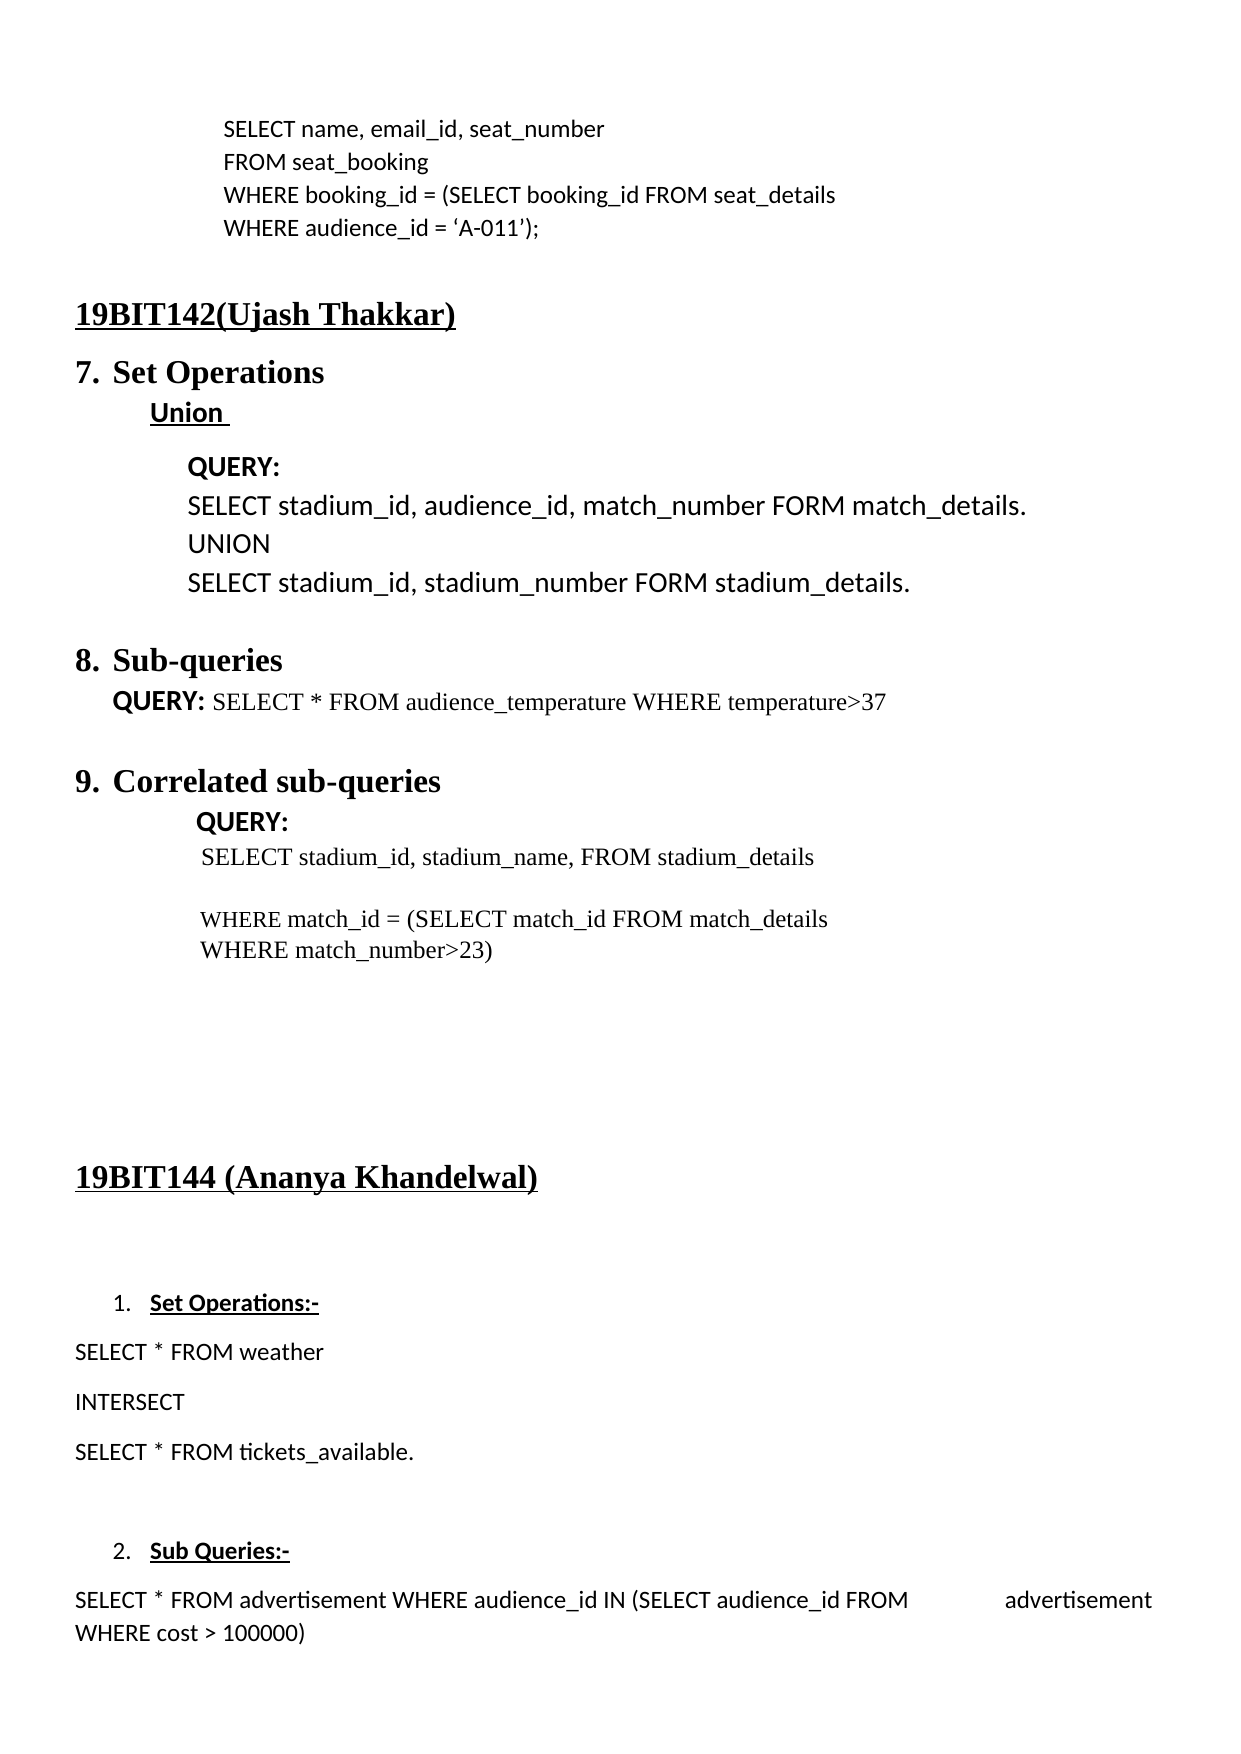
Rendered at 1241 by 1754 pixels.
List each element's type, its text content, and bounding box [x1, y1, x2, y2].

text SELECT stadium_id, audience_id, match_number FORM match_details. [187, 487, 1165, 522]
text 19BIT144 (Ananya Khandelwal) [75, 1157, 1165, 1196]
text Union [150, 394, 1165, 430]
text WHERE audience_id = ‘A-011’); [150, 212, 1165, 243]
list Correlated sub-queries [75, 762, 1165, 800]
text 19BIT142(Ujash Thakkar) [75, 295, 1165, 333]
list Set Operations [75, 353, 1165, 391]
text SELECT stadium_id, stadium_name, FROM stadium_details [187, 842, 1165, 871]
text UNION [187, 525, 1165, 561]
text QUERY: [187, 803, 1165, 839]
list Sub Queries:- [112, 1535, 1165, 1565]
list Sub-queries [75, 641, 1165, 679]
text SELECT * FROM weather [75, 1337, 1165, 1367]
text INTERSECT [75, 1386, 1165, 1417]
text SELECT name, email_id, seat_number [150, 113, 1165, 144]
text SELECT * FROM tickets_available. [75, 1436, 1165, 1466]
list Set Operations:- [112, 1287, 1165, 1317]
text SELECT * FROM advertisement WHERE audience_id IN (SELECT audience_id FROM advertisement WHERE cost > 100000) [75, 1584, 1165, 1648]
text WHERE booking_id = (SELECT booking_id FROM seat_details [150, 179, 1165, 210]
text FROM seat_booking [150, 146, 1165, 177]
text SELECT stadium_id, stadium_number FORM stadium_details. [187, 564, 1165, 599]
text QUERY: [187, 448, 1165, 484]
text WHERE match_number>23) [187, 936, 1165, 964]
text QUERY: SELECT * FROM audience_temperature WHERE temperature>37 [112, 682, 1165, 718]
text WHERE match_id = (SELECT match_id FROM match_details [187, 904, 1165, 933]
